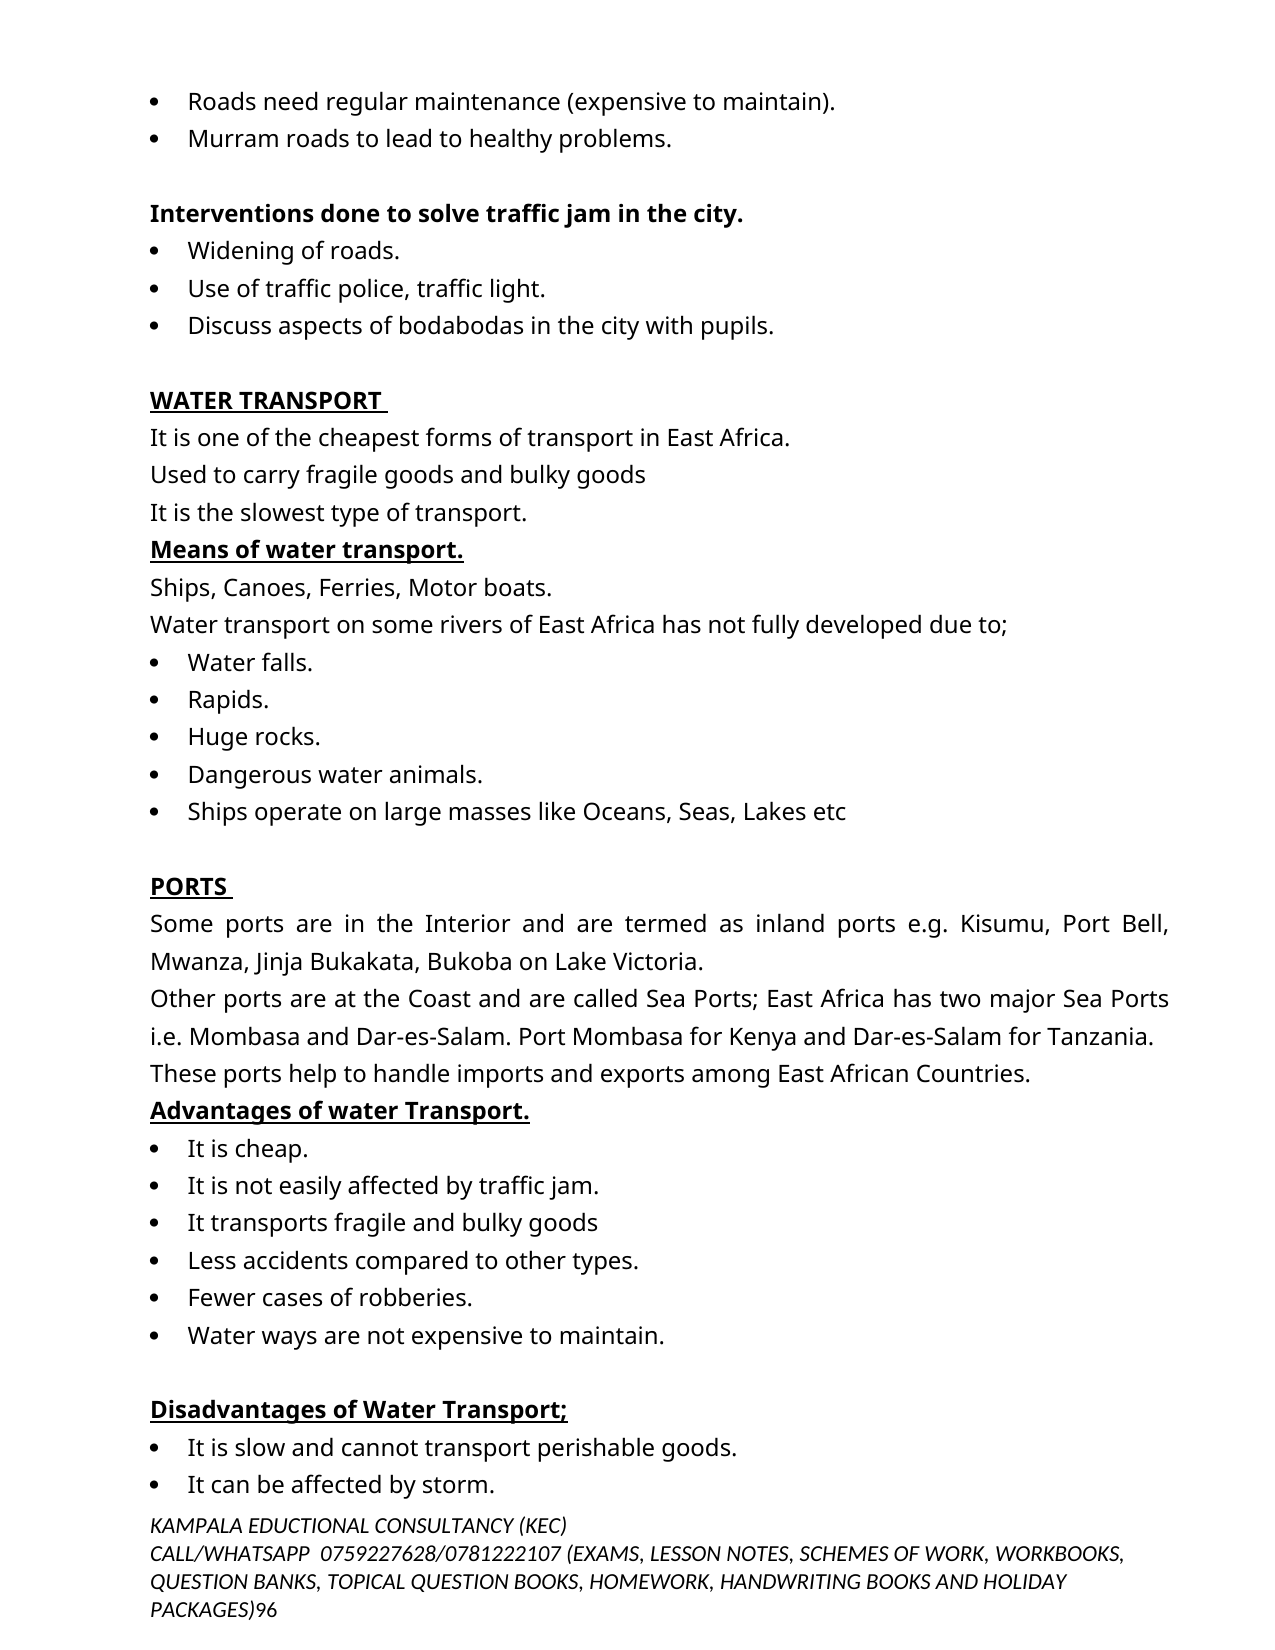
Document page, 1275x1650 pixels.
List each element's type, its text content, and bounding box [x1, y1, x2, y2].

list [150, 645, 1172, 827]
text Means of water transport. [150, 533, 1172, 566]
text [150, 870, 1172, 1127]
text It is the slowest type of transport. [150, 496, 1172, 528]
list Murram roads to lead to healthy problems. [150, 122, 1172, 154]
list Discuss aspects of bodabodas in the city with pupils. [150, 309, 1172, 341]
text Ships, Canoes, Ferries, Motor boats. [150, 571, 1172, 603]
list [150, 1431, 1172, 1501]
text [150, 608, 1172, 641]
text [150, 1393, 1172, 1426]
list Use of traffic police, traffic light. [150, 271, 1172, 304]
list Roads need regular maintenance (expensive to maintain). [150, 84, 1172, 117]
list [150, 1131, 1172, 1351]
text Interventions done to solve traffic jam in the city. [150, 197, 1172, 229]
text It is one of the cheapest forms of transport in East Africa. [150, 421, 1172, 453]
text Used to carry fragile goods and bulky goods [150, 458, 1172, 491]
list Widening of roads. [150, 234, 1172, 267]
text WATER TRANSPORT [150, 383, 1172, 416]
